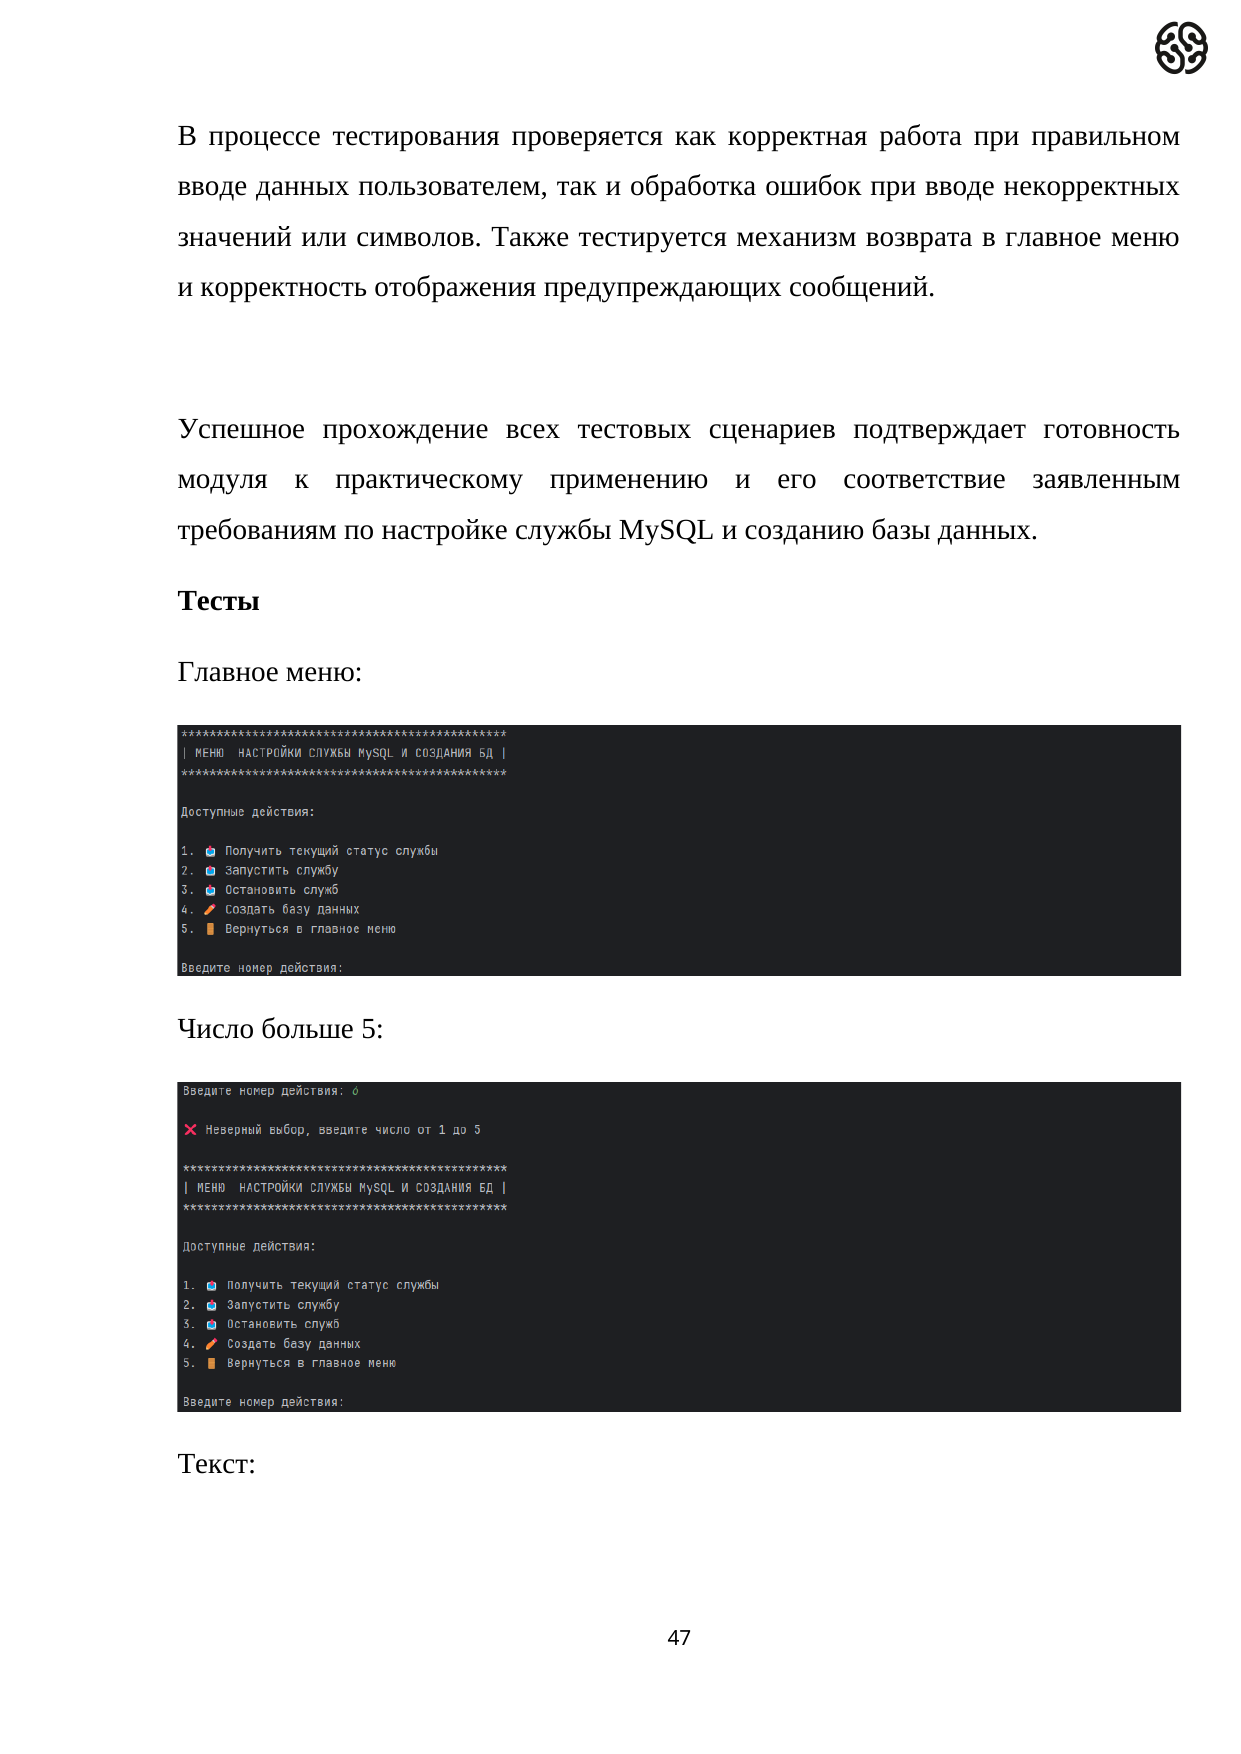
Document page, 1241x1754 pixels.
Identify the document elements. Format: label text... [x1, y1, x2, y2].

text Тесты [177, 583, 1181, 617]
text В процессе тестирования проверяется как корректная работа при правильном вводе данных пользователем, так и обработка ошибок при вводе некорректных значений или символов. Также тестируется механизм возврата в главное меню и корректность отображения предупреждающих сообщений. [177, 118, 1181, 303]
text Текст: [177, 1447, 1181, 1480]
text Главное меню: [177, 654, 1181, 688]
picture [177, 725, 1182, 976]
picture [177, 1082, 1182, 1412]
text Число больше 5: [177, 1011, 1181, 1044]
text Успешное прохождение всех тестовых сценариев подтверждает готовность модуля к практическому применению и его соответствие заявленным требованиям по настройке службы MySQL и созданию базы данных. [177, 411, 1181, 546]
picture [1155, 21, 1208, 75]
